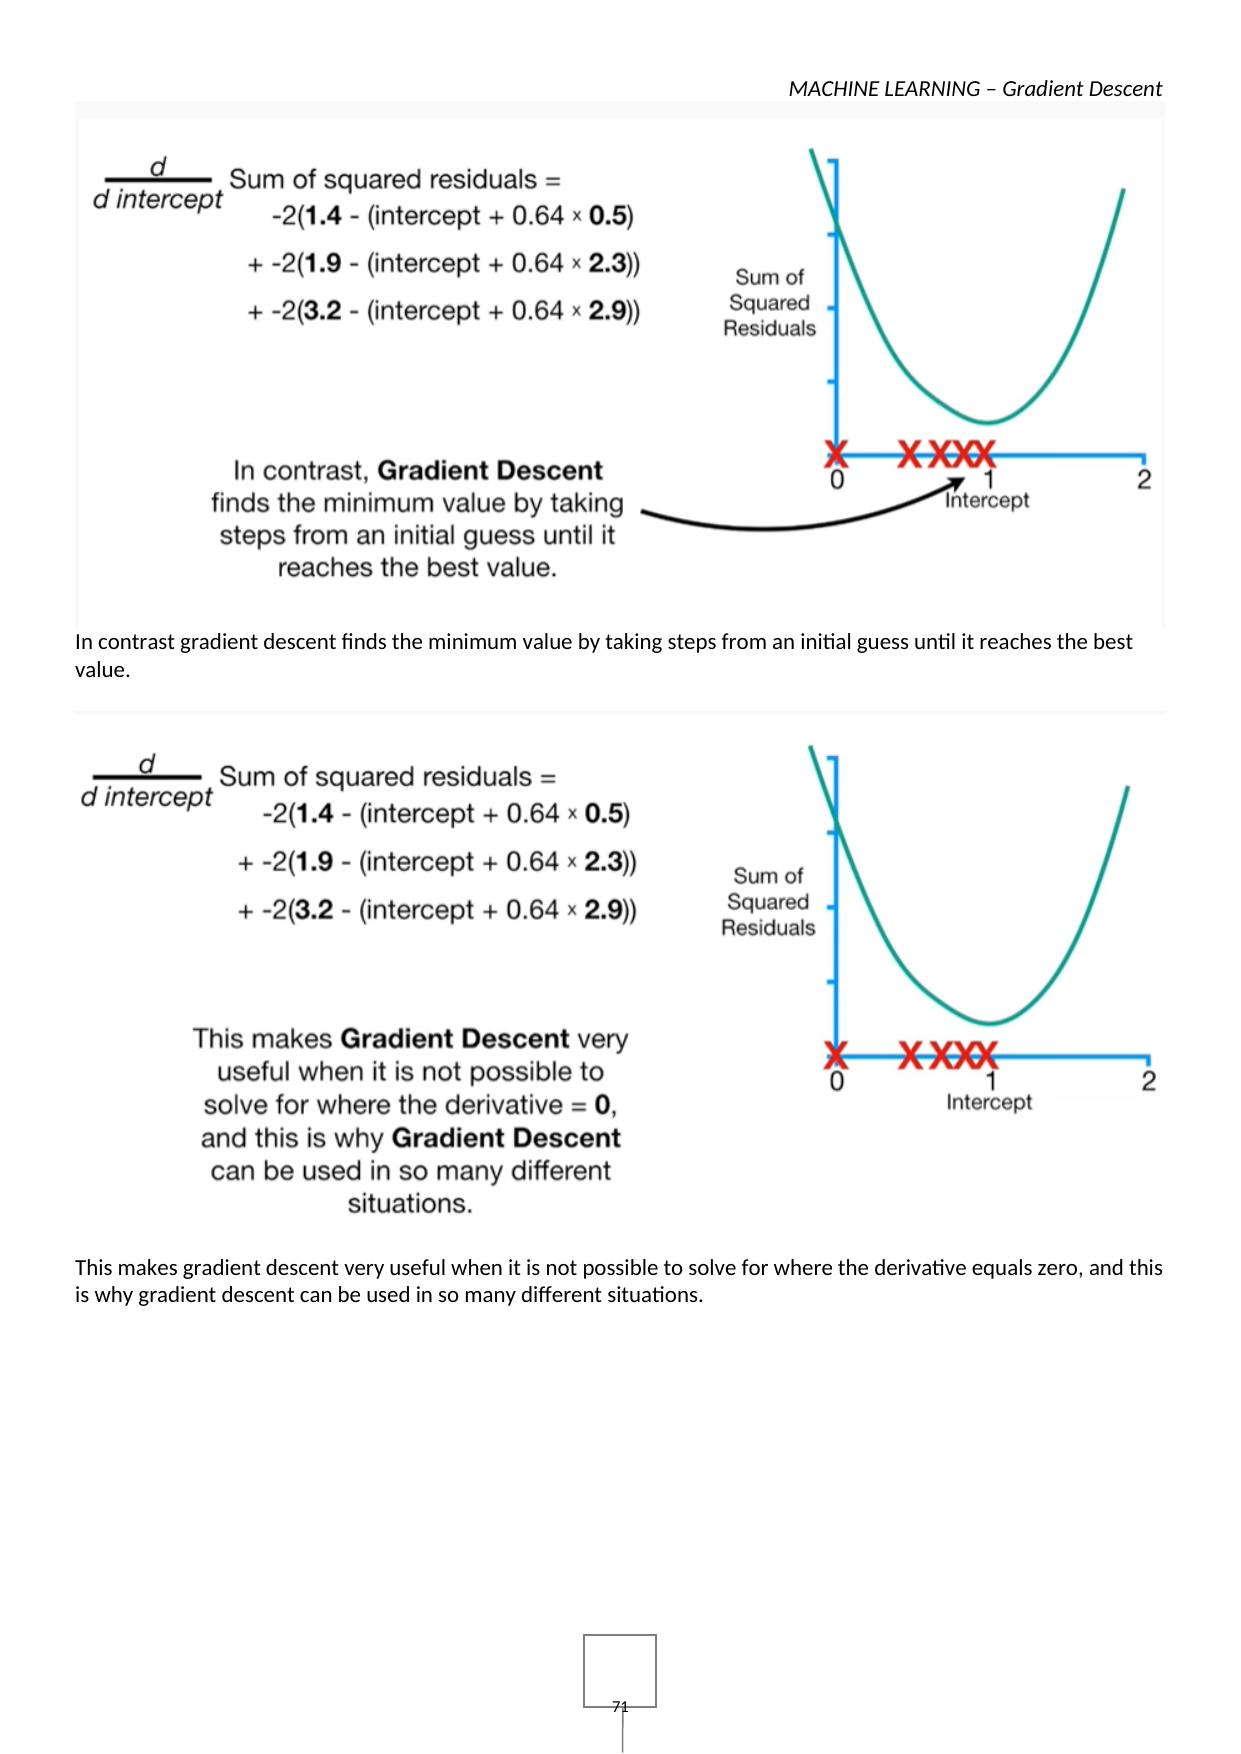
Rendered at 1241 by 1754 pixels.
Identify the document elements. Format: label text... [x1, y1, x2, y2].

picture [75, 101, 1166, 628]
text This makes gradient descent very useful when it is not possible to solve for where the derivative equals zero, and this is why gradient descent can be used in so many different situations. [75, 1253, 1165, 1309]
picture [75, 711, 1166, 1253]
text In contrast gradient descent finds the minimum value by taking steps from an initial guess until it reaches the best value. [75, 628, 1165, 683]
